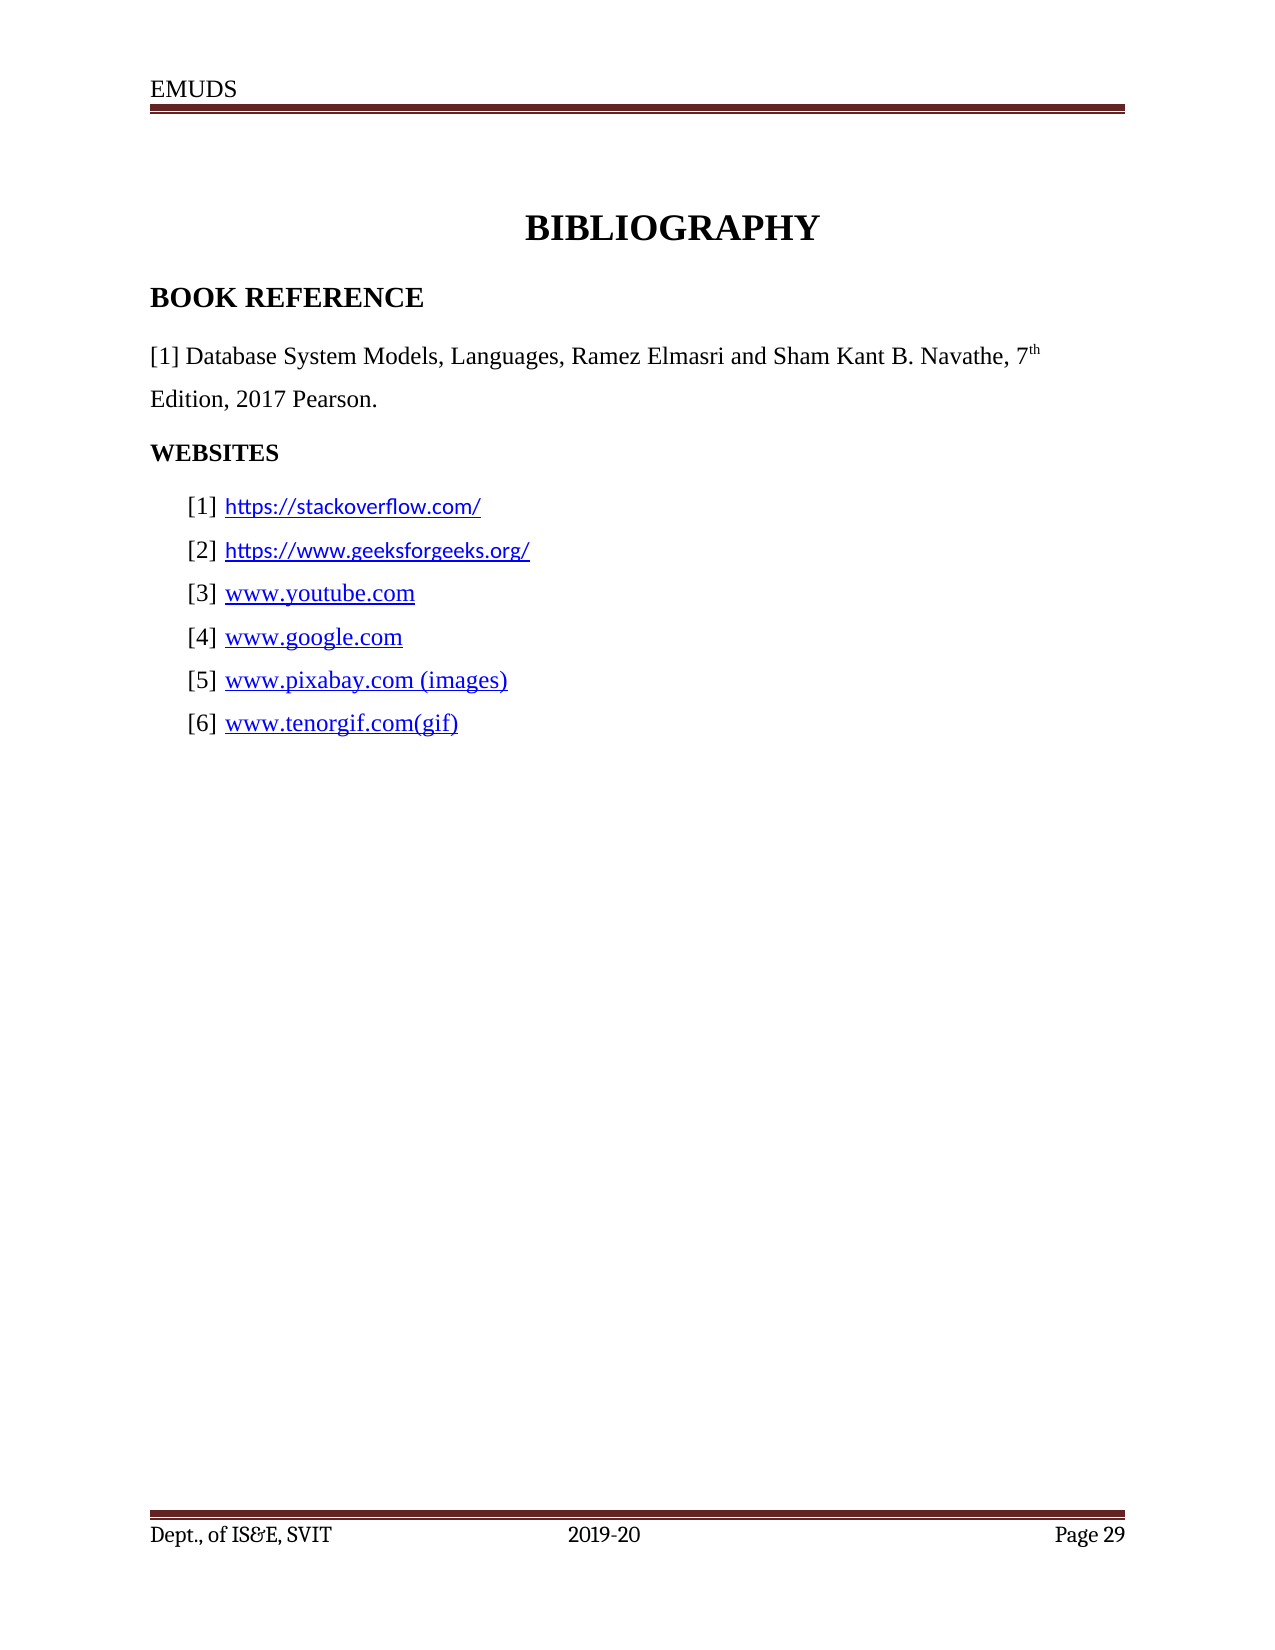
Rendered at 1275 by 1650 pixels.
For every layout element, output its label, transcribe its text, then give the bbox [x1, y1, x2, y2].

list www.tenorgif.com(gif) [187, 708, 1125, 737]
list www.youtube.com [187, 578, 1125, 607]
text [1] Database System Models, Languages, Ramez Elmasri and Sham Kant B. Navathe, 7th Edition, 2017 Pearson. [150, 341, 1125, 413]
list www.pixabay.com (images) [187, 665, 1125, 693]
text WEBSITES [150, 438, 1125, 467]
text BIBLIOGRAPHY [150, 205, 1125, 248]
list https://www.geeksforgeeks.org/ [187, 535, 1125, 564]
text BOOK REFERENCE [150, 280, 1125, 314]
list www.google.com [187, 622, 1125, 650]
list https://stackoverflow.com/ [187, 491, 1125, 520]
